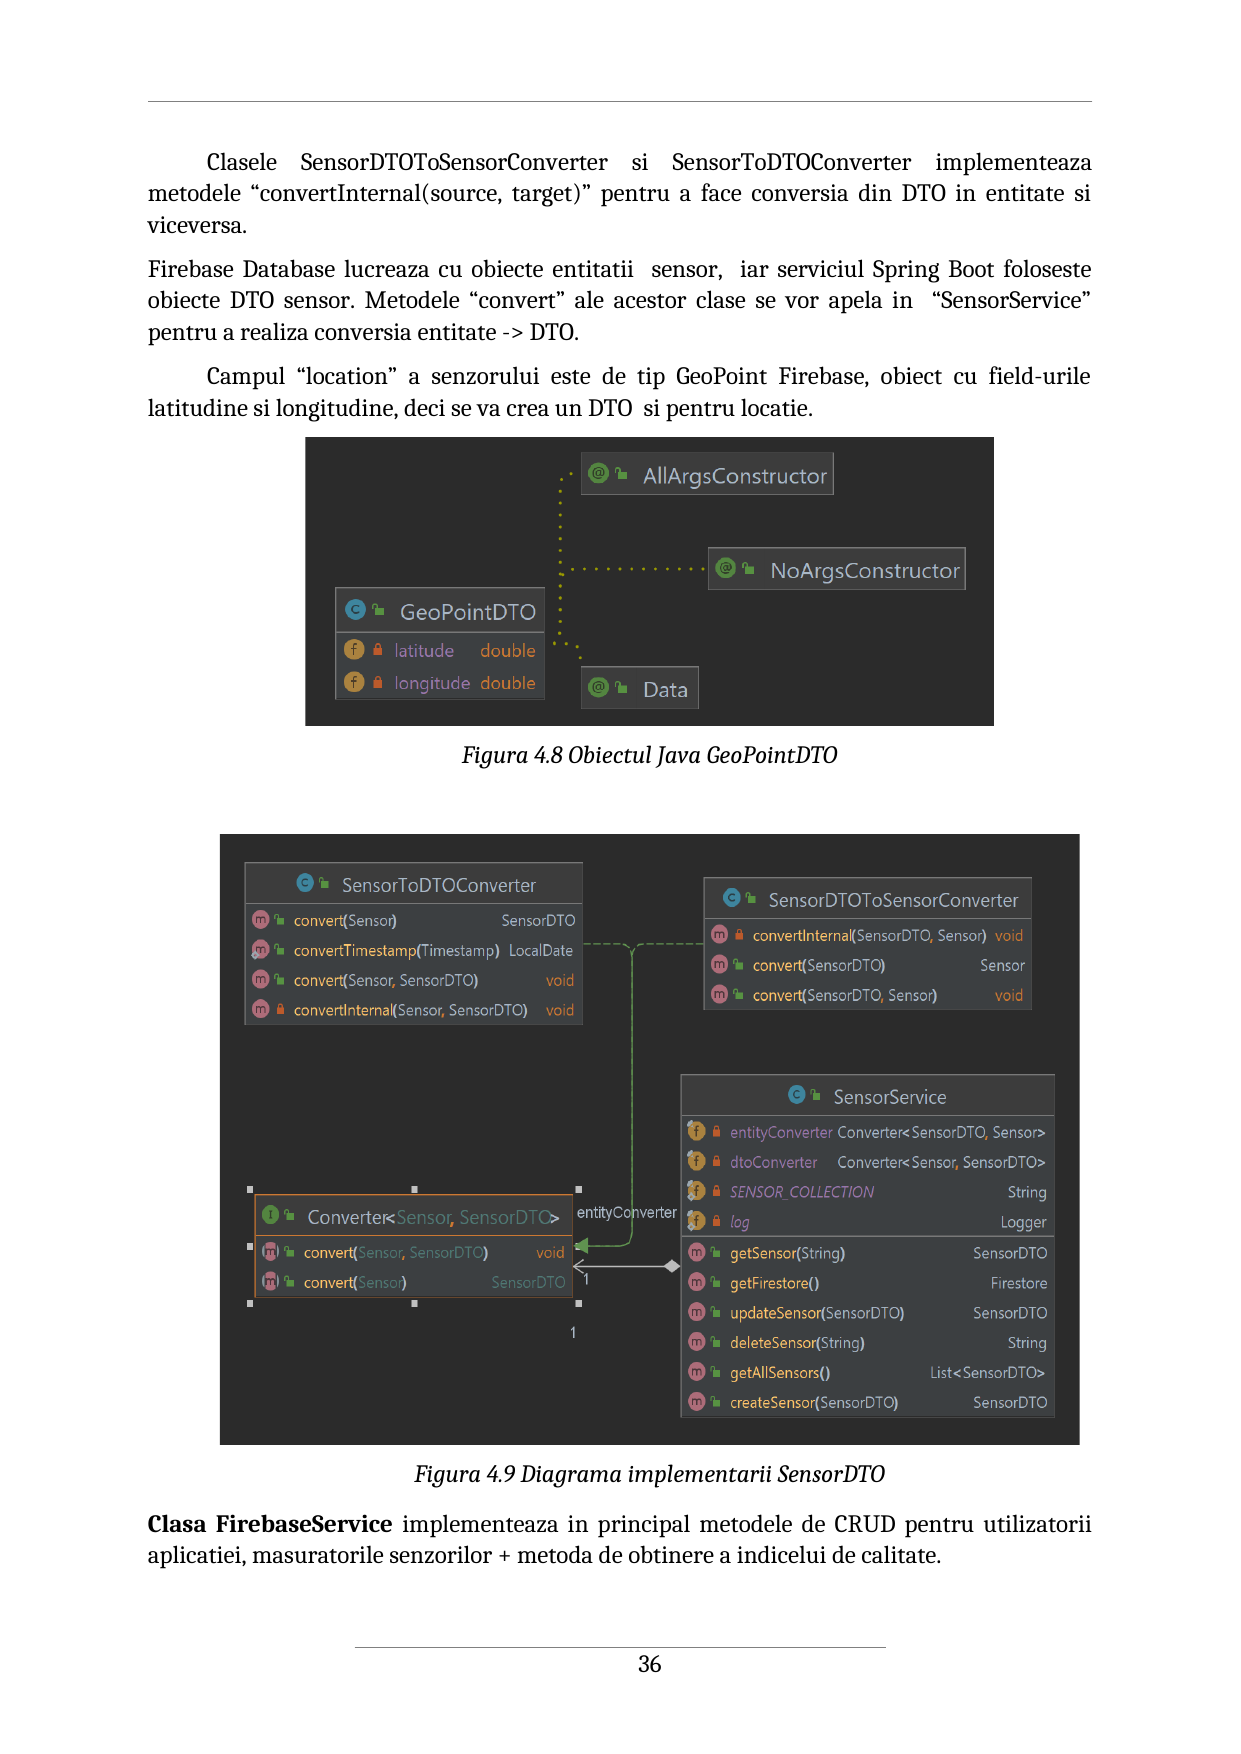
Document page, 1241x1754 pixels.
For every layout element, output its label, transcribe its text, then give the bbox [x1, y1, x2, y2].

text Campul “location” a senzorului este de tip GeoPoint Firebase, obiect cu field-urile latitudine si longitudine, deci se va crea un DTO si pentru locatie. [148, 362, 1092, 422]
text Clasele SensorDTOToSensorConverter si SensorToDTOConverter implementeaza metodele “convertInternal(source, target)” pentru a face conversia din DTO in entitate si viceversa. [148, 148, 1092, 239]
text Figura 4.8 Obiectul Java GeoPointDTO [148, 741, 1092, 770]
text Figura 4.9 Diagrama implementarii SensorDTO [148, 1460, 1092, 1489]
text Firebase Database lucreaza cu obiecte entitatii sensor, iar serviciul Spring Boot foloseste obiecte DTO sensor. Metodele “convert” ale acestor clase se vor apela in “SensorService” pentru a realiza conversia entitate -> DTO. [148, 255, 1092, 347]
text Clasa FirebaseService implementeaza in principal metodele de CRUD pentru utilizatorii aplicatiei, masuratorile senzorilor + metoda de obtinere a indicelui de calitate. [148, 1509, 1092, 1570]
picture [305, 437, 994, 726]
picture [219, 834, 1080, 1445]
